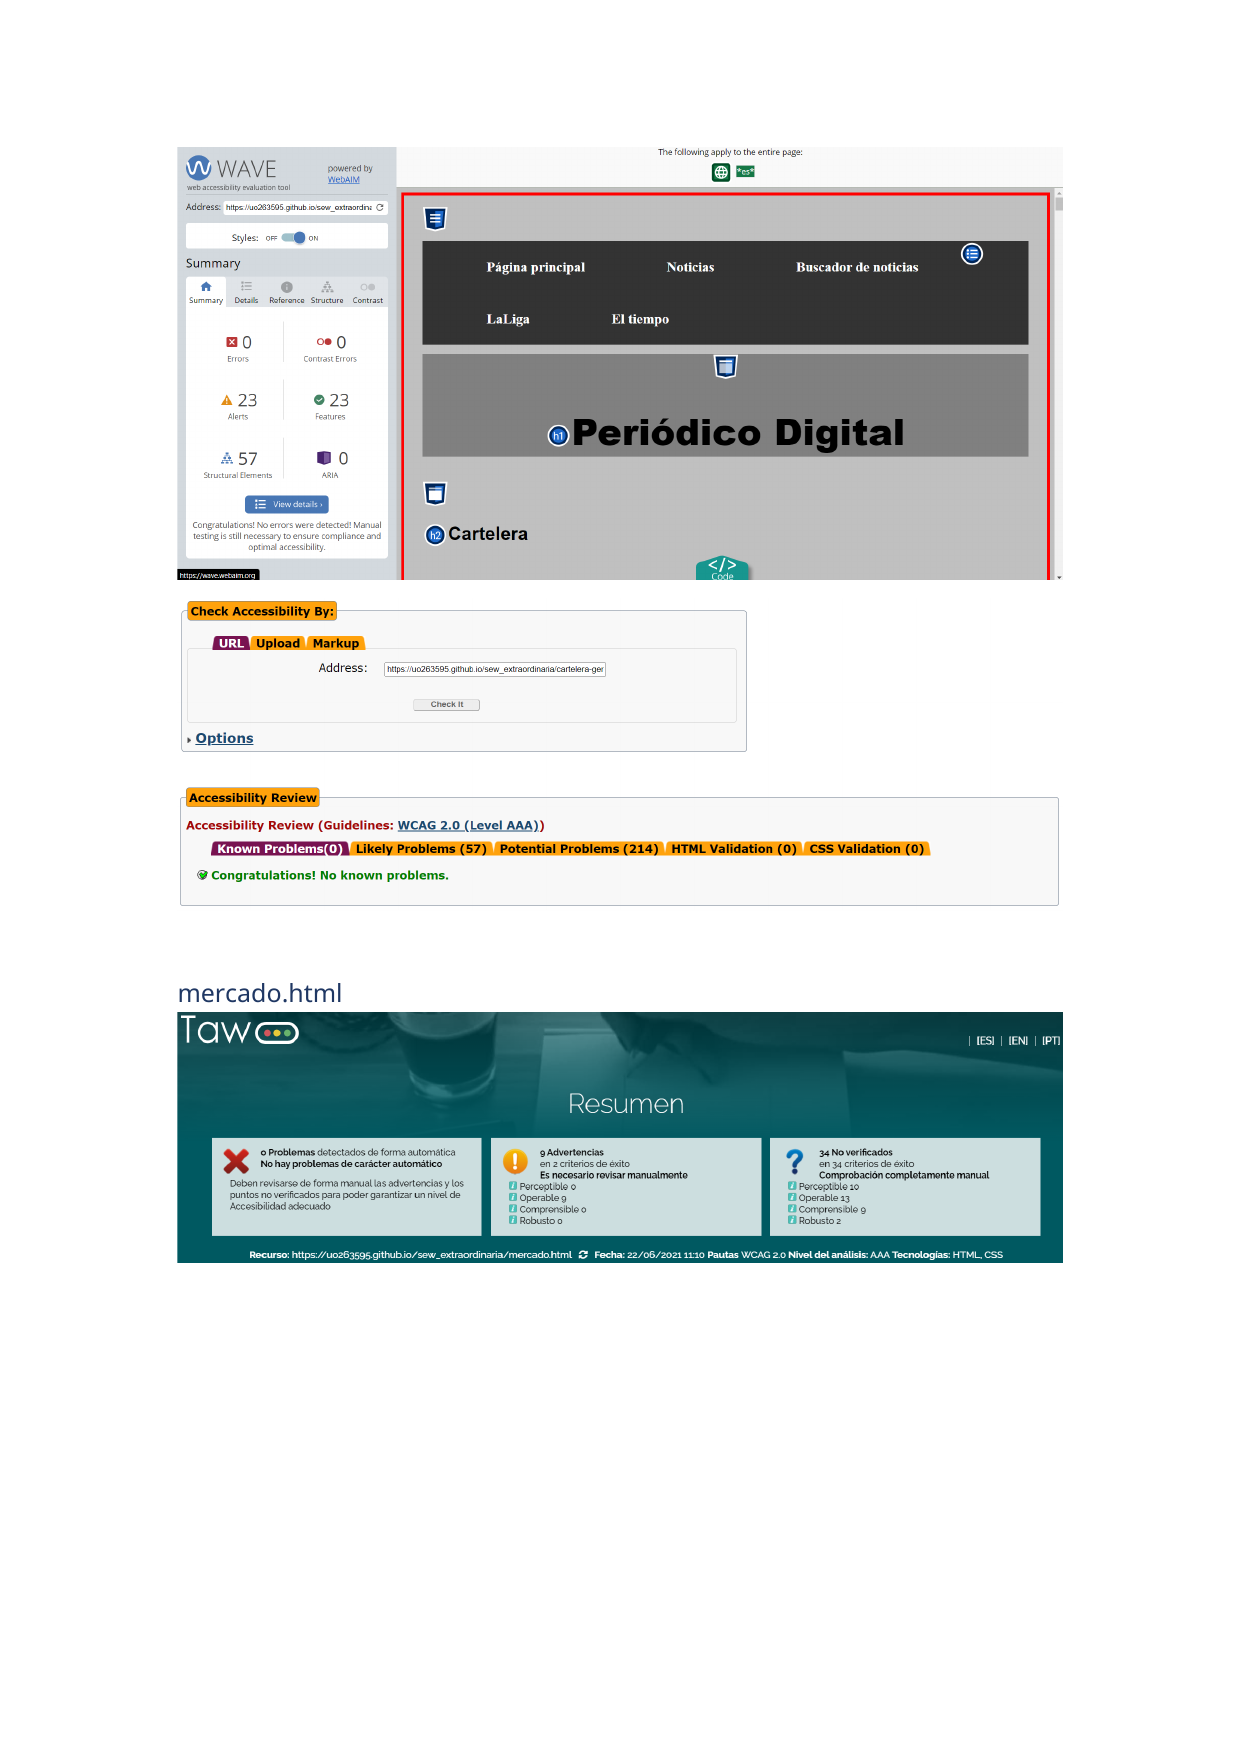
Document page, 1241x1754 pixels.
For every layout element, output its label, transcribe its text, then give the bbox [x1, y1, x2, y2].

picture [177, 147, 1063, 580]
picture [177, 598, 1063, 911]
subtitle mercado.html [177, 976, 1063, 1010]
picture [177, 1012, 1063, 1263]
